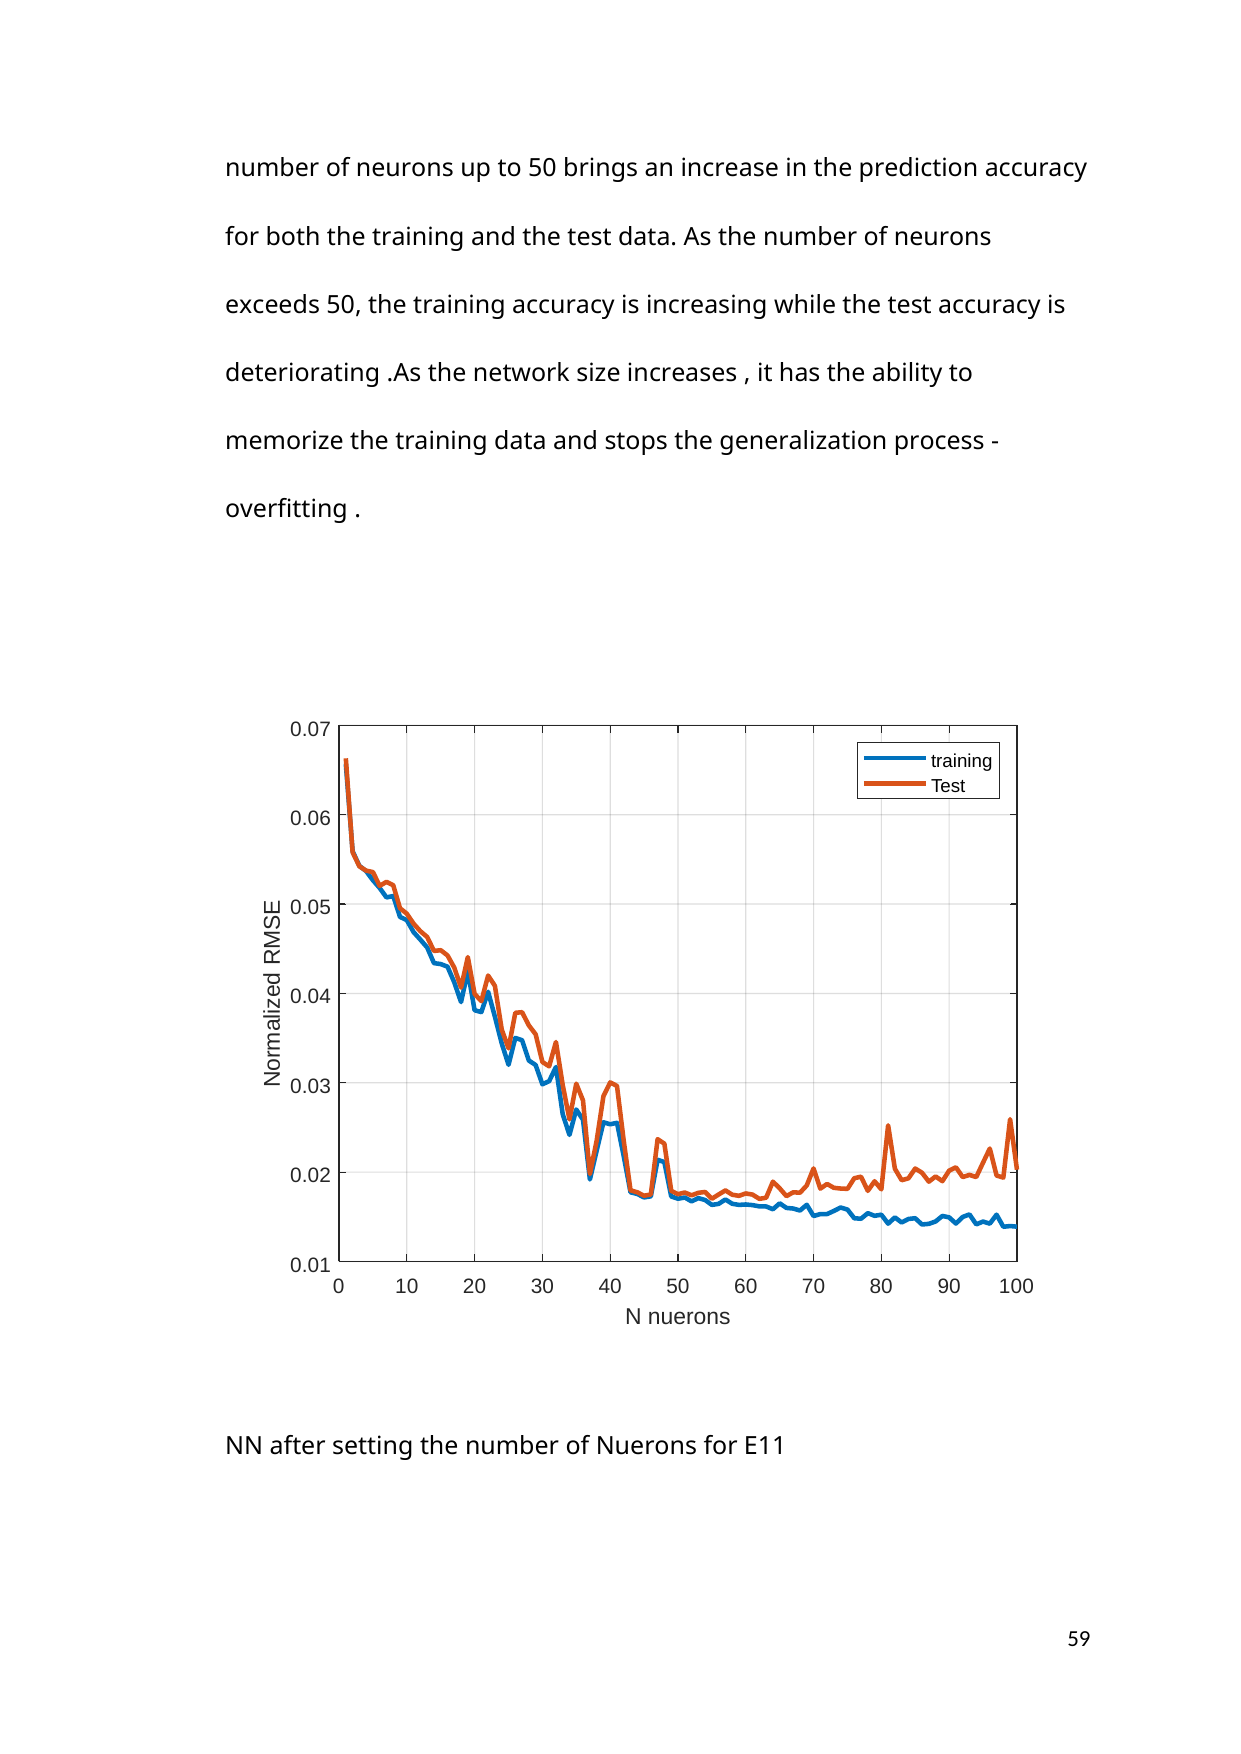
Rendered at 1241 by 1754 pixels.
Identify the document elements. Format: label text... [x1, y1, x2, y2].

list NN after setting the number of Nuerons for E11 [225, 1428, 1090, 1462]
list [225, 150, 1090, 581]
